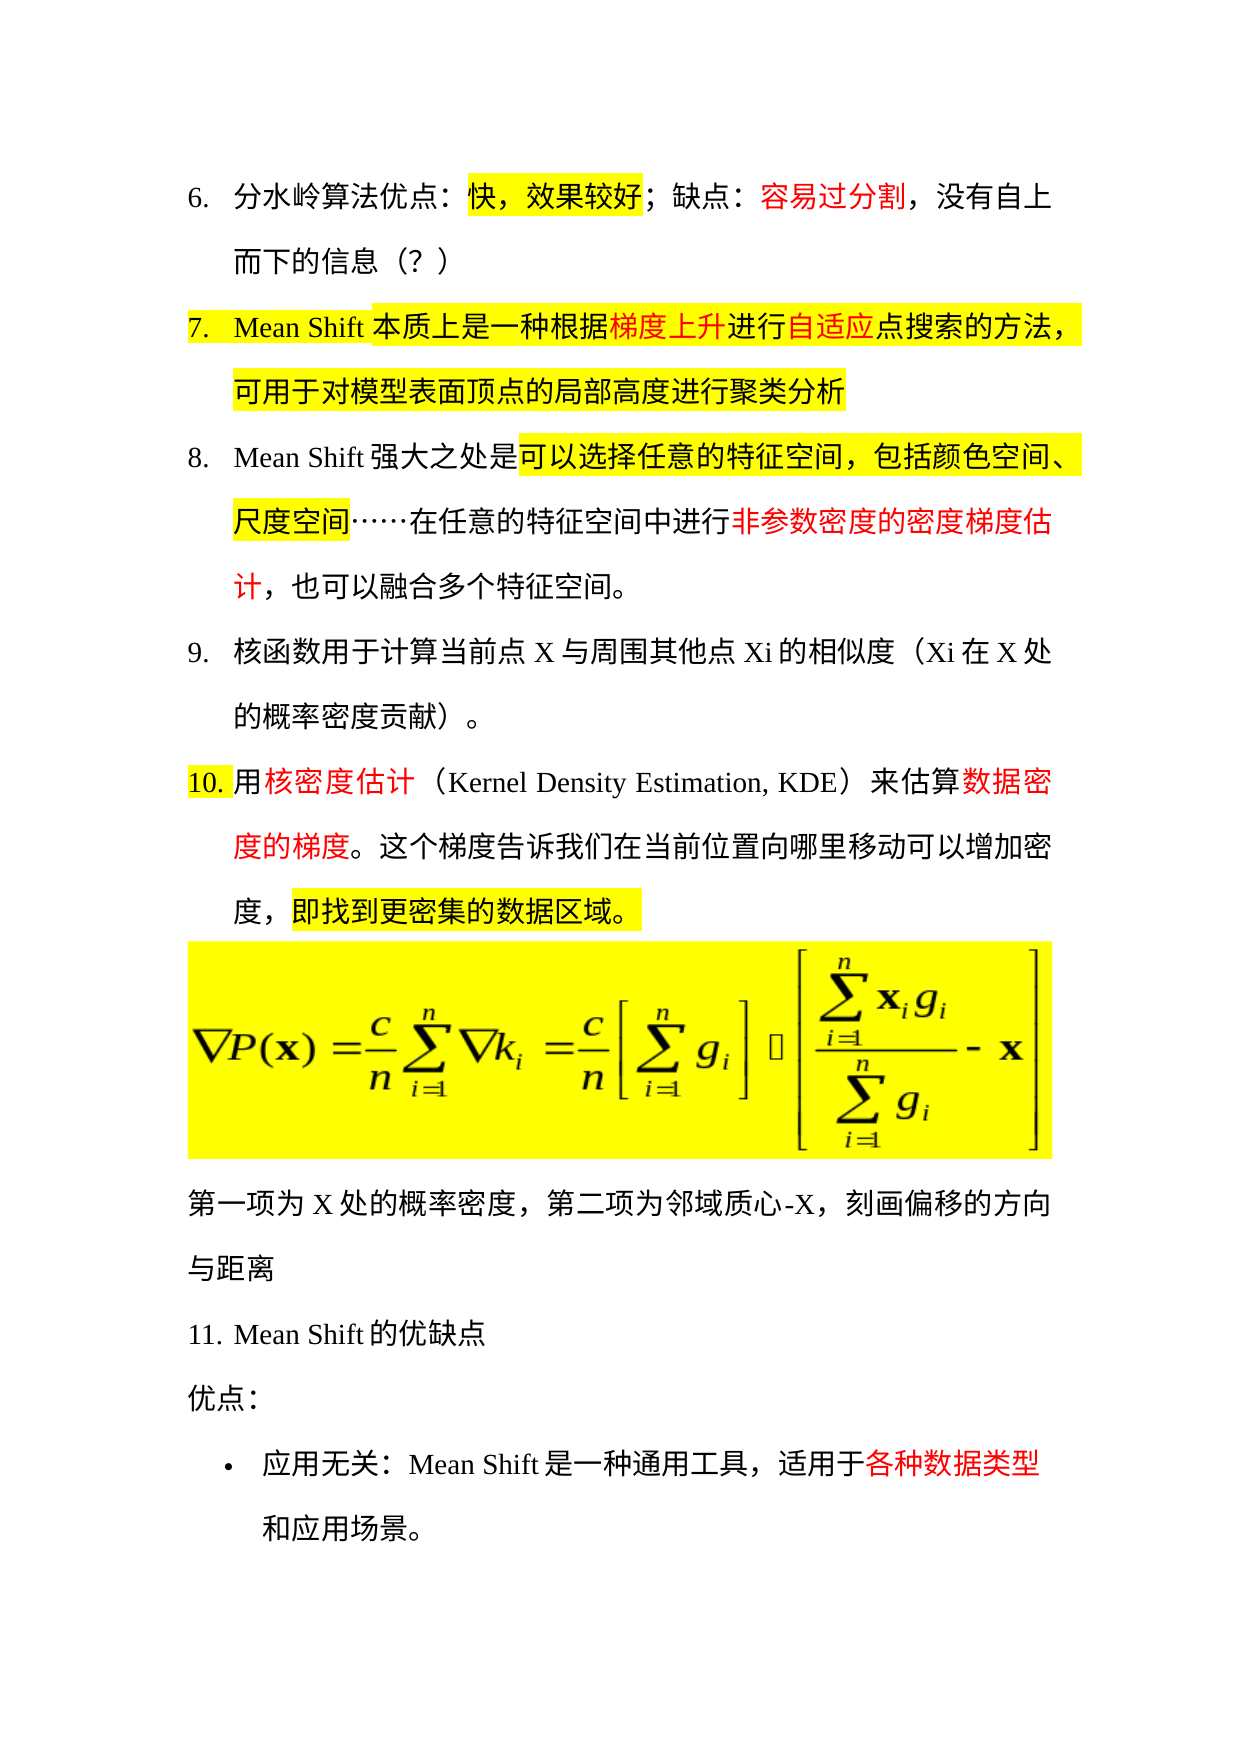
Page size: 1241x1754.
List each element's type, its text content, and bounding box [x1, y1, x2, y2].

list Mean Shift强大之处是可以选择任意的特征空间，包括颜色空间、尺度空间……在任意的特征空间中进行非参数密度的密度梯度估计，也可以融合多个特征空间。 [187, 422, 1053, 617]
list 应用无关：Mean Shift是一种通用工具，适用于各种数据类型和应用场景。 [225, 1429, 1053, 1559]
list Mean Shift 本质上是一种根据梯度上升进行自适应点搜索的方法，可用于对模型表面顶点的局部高度进行聚类分析 [187, 292, 1053, 422]
list 用核密度估计（Kernel Density Estimation, KDE）来估算数据密度的梯度。这个梯度告诉我们在当前位置向哪里移动可以增加密度，即找到更密集的数据区域。 [187, 747, 1053, 941]
list 分水岭算法优点：快，效果较好；缺点：容易过分割，没有自上而下的信息（？） [187, 162, 1053, 292]
text 优点： [187, 1364, 1053, 1429]
text 第一项为X处的概率密度，第二项为邻域质心-X，刻画偏移的方向与距离 [187, 1169, 1053, 1299]
list 核函数用于计算当前点X与周围其他点Xi的相似度（Xi在X处的概率密度贡献）。 [187, 617, 1053, 747]
list Mean Shift的优缺点 [187, 1299, 1053, 1364]
